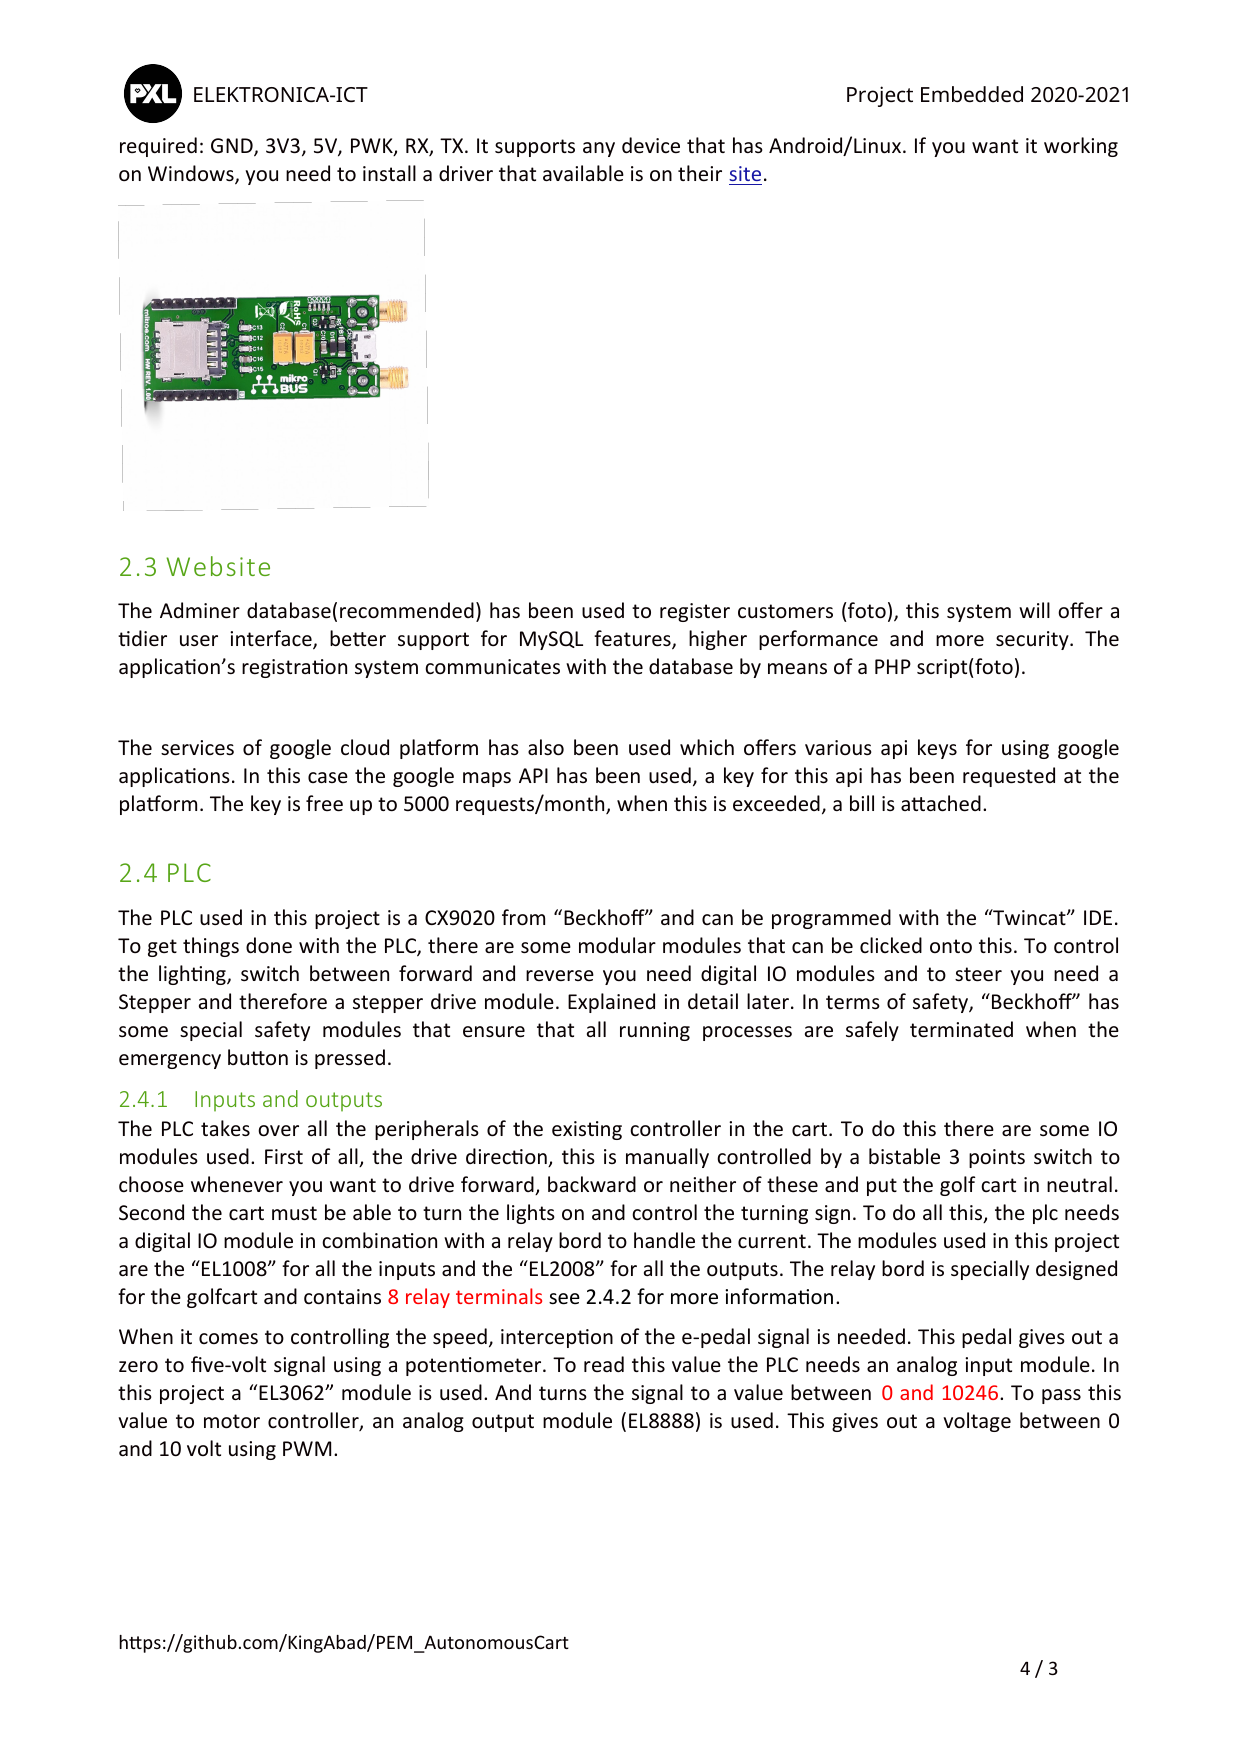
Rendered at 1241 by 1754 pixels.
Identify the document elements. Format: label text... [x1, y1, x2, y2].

picture [118, 201, 428, 511]
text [118, 132, 1122, 188]
text The PLC takes over all the peripherals of the existing controller in the cart. To do this there are some IO modules used. First of all, the drive direction, this is manually controlled by a bistable 3 points switch to choose whenever you want to drive forward, backward or neither of these and put the golf cart in neutral. Second the cart must be able to turn the lights on and control the turning sign. To do all this, the plc needs a digital IO module in combination with a relay bord to handle the current. The modules used in this project are the “EL1008” for all the inputs and the “EL2008” for all the outputs. The relay bord is specially designed for the golfcart and contains 8 relay terminals see 2.4.2 for more information. [118, 1114, 1122, 1310]
subtitle Inputs and outputs [118, 1083, 1122, 1114]
subtitle PLC [118, 854, 1122, 890]
text The Adminer database(recommended) has been used to register customers (foto), this system will offer a tidier user interface, better support for MySQL features, higher performance and more security. The application’s registration system communicates with the database by means of a PHP script(foto). [118, 596, 1122, 680]
text When it comes to controlling the speed, interception of the e-pedal signal is needed. This pedal gives out a zero to five-volt signal using a potentiometer. To read this value the PLC needs an analog input module. In this project a “EL3062” module is used. And turns the signal to a value between 0 and 10246. To pass this value to motor controller, an analog output module (EL8888) is used. This gives out a voltage between 0 and 10 volt using PWM. [118, 1322, 1122, 1463]
text The PLC used in this project is a CX9020 from “Beckhoff” and can be programmed with the “Twincat” IDE. To get things done with the PLC, there are some modular modules that can be clicked onto this. To control the lighting, switch between forward and reverse you need digital IO modules and to steer you need a Stepper and therefore a stepper drive module. Explained in detail later. In terms of safety, “Beckhoff” has some special safety modules that ensure that all running processes are safely terminated when the emergency button is pressed. [118, 903, 1122, 1071]
text The services of google cloud platform has also been used which offers various api keys for using google applications. In this case the google maps API has been used, a key for this api has been requested at the platform. The key is free up to 5000 requests/month, when this is exceeded, a bill is attached. [118, 733, 1122, 817]
subtitle Website [118, 548, 1122, 583]
picture [118, 59, 188, 129]
